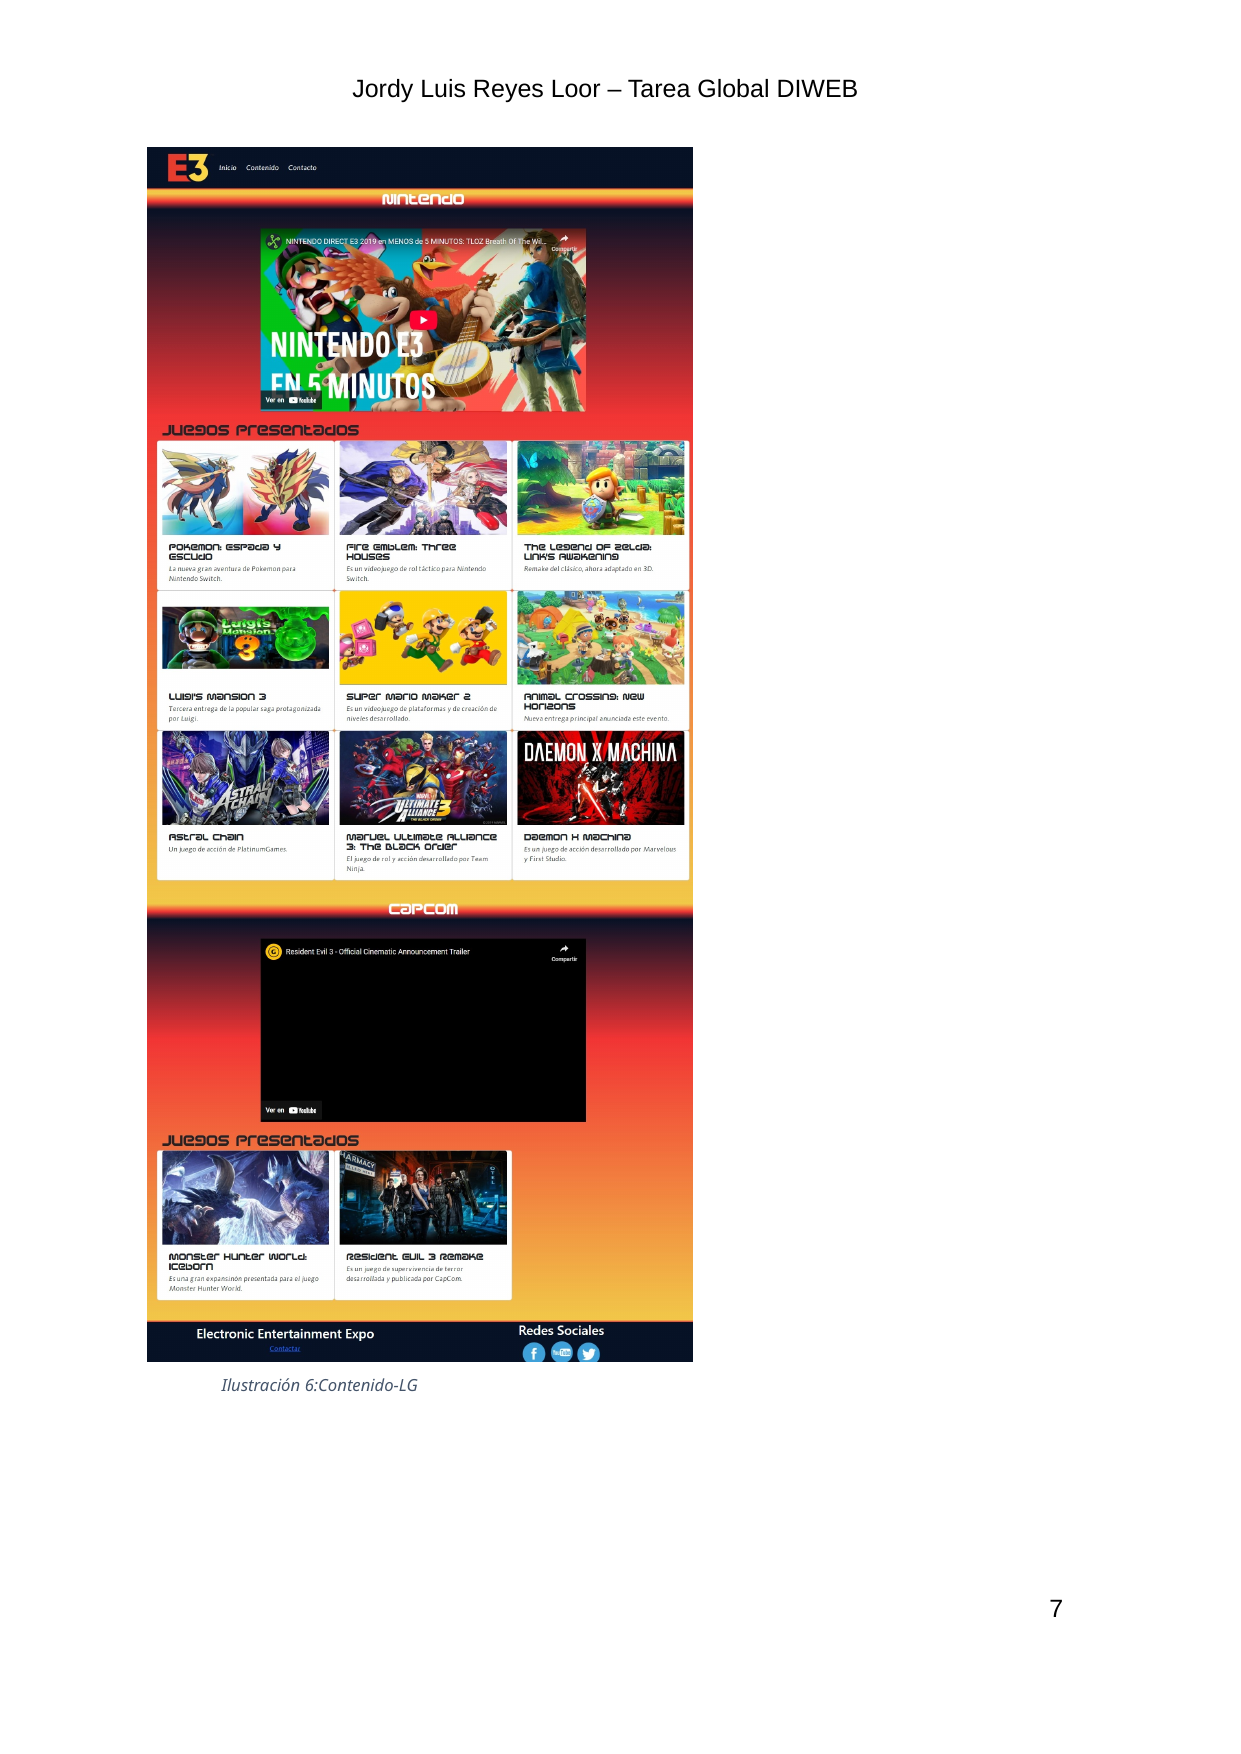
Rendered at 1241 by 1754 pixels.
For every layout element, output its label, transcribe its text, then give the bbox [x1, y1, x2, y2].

picture [147, 147, 693, 1362]
